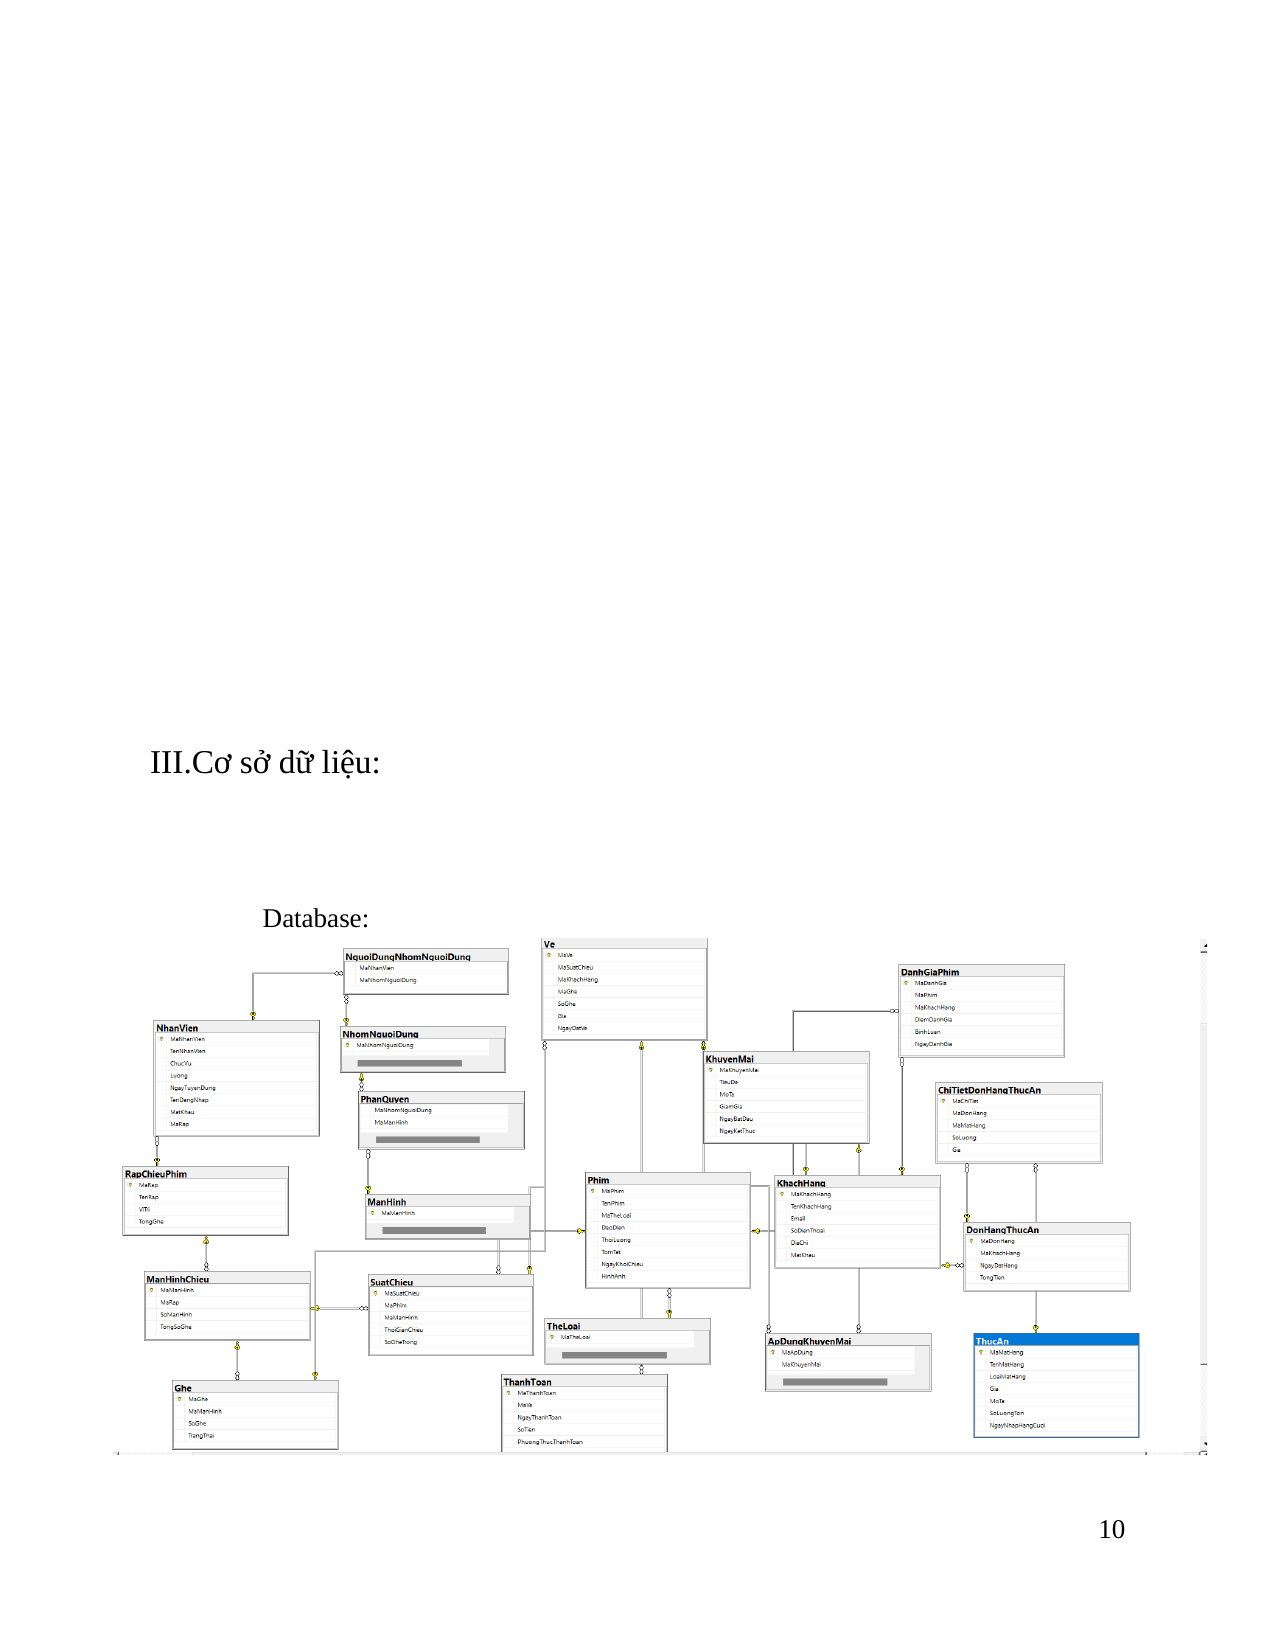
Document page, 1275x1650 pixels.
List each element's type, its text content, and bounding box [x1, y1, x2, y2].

subtitle III.Cơ sở dữ liệu: [150, 743, 1125, 781]
picture [112, 938, 1208, 1455]
list Database: [262, 902, 1125, 933]
